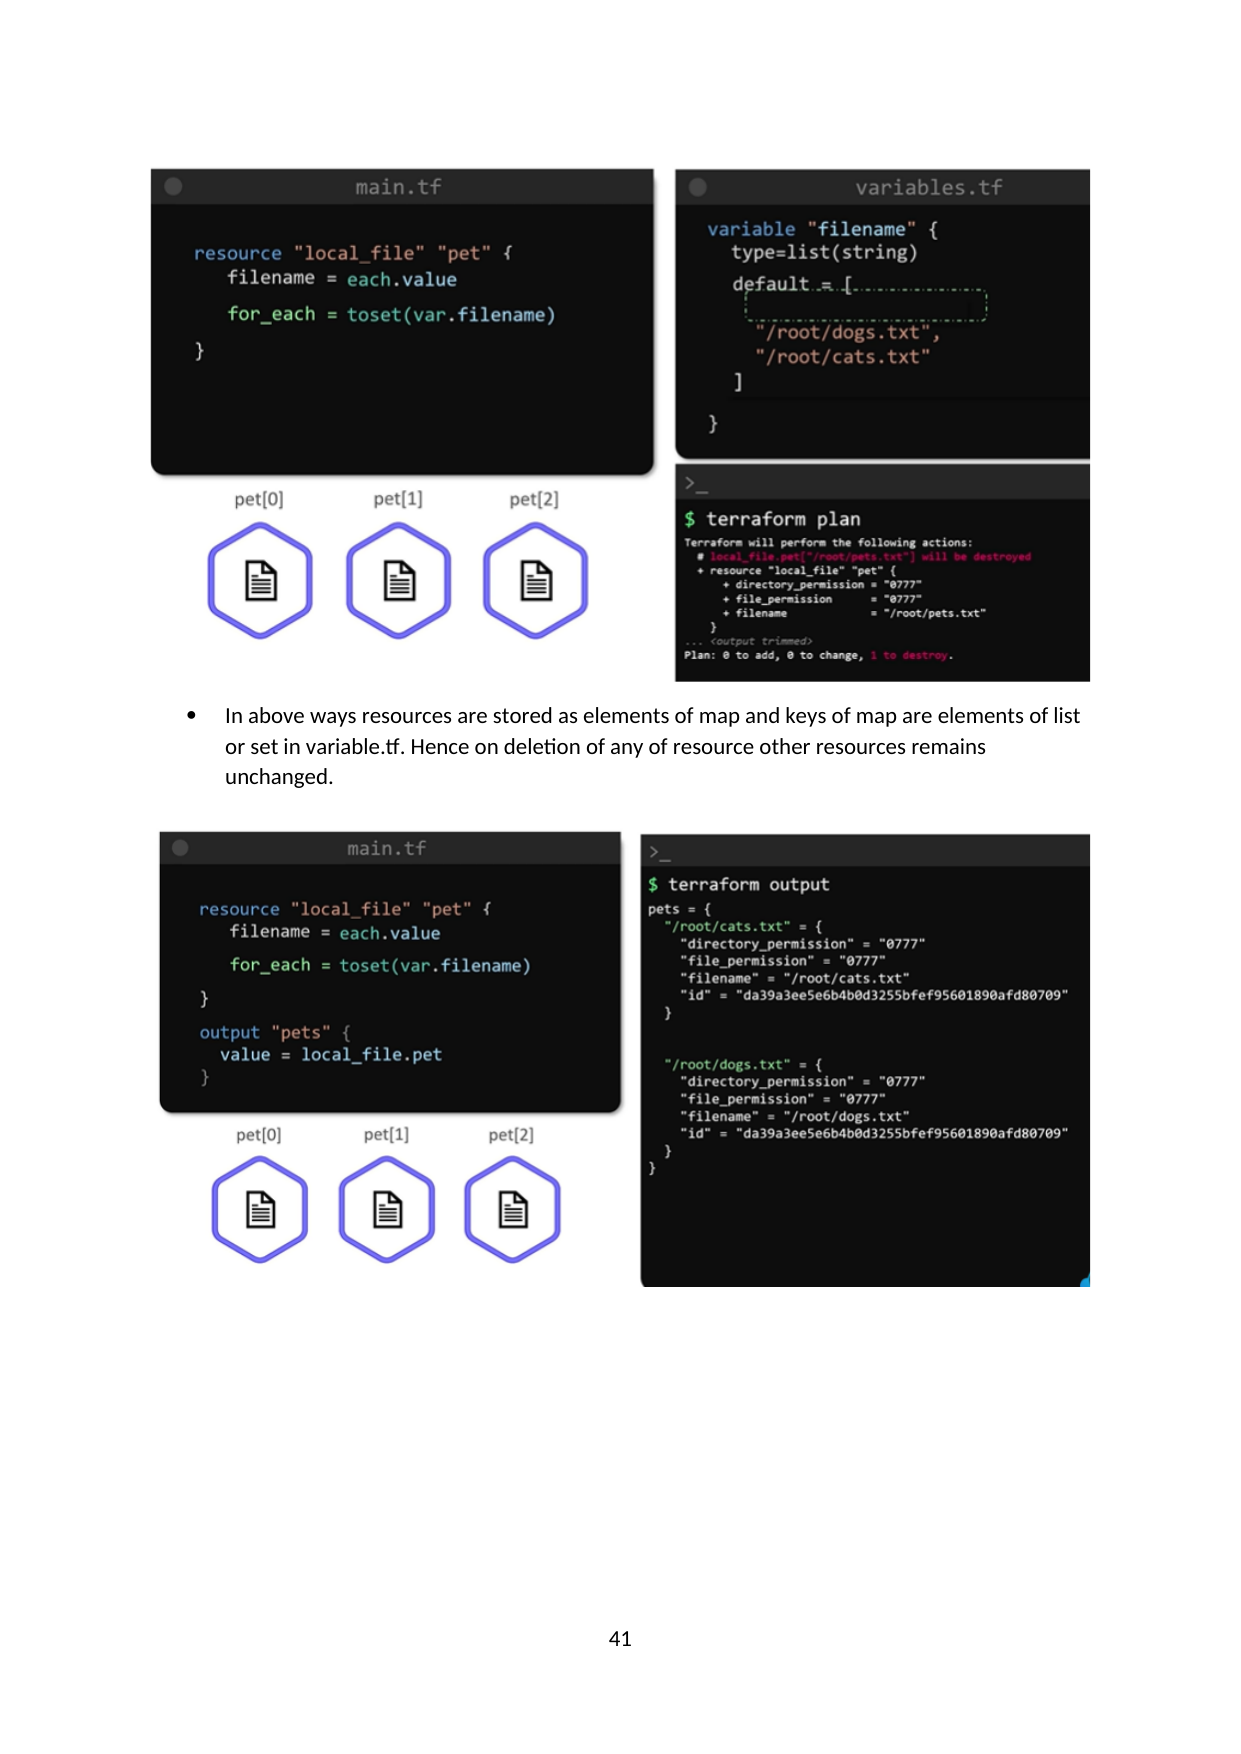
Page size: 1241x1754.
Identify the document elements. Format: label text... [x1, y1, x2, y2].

picture [150, 808, 1091, 1287]
picture [150, 150, 1091, 683]
list In above ways resources are stored as elements of map and keys of map are elements of list or set in variable.tf. Hence on deletion of any of resource other resources remains unchanged. [187, 702, 1090, 790]
